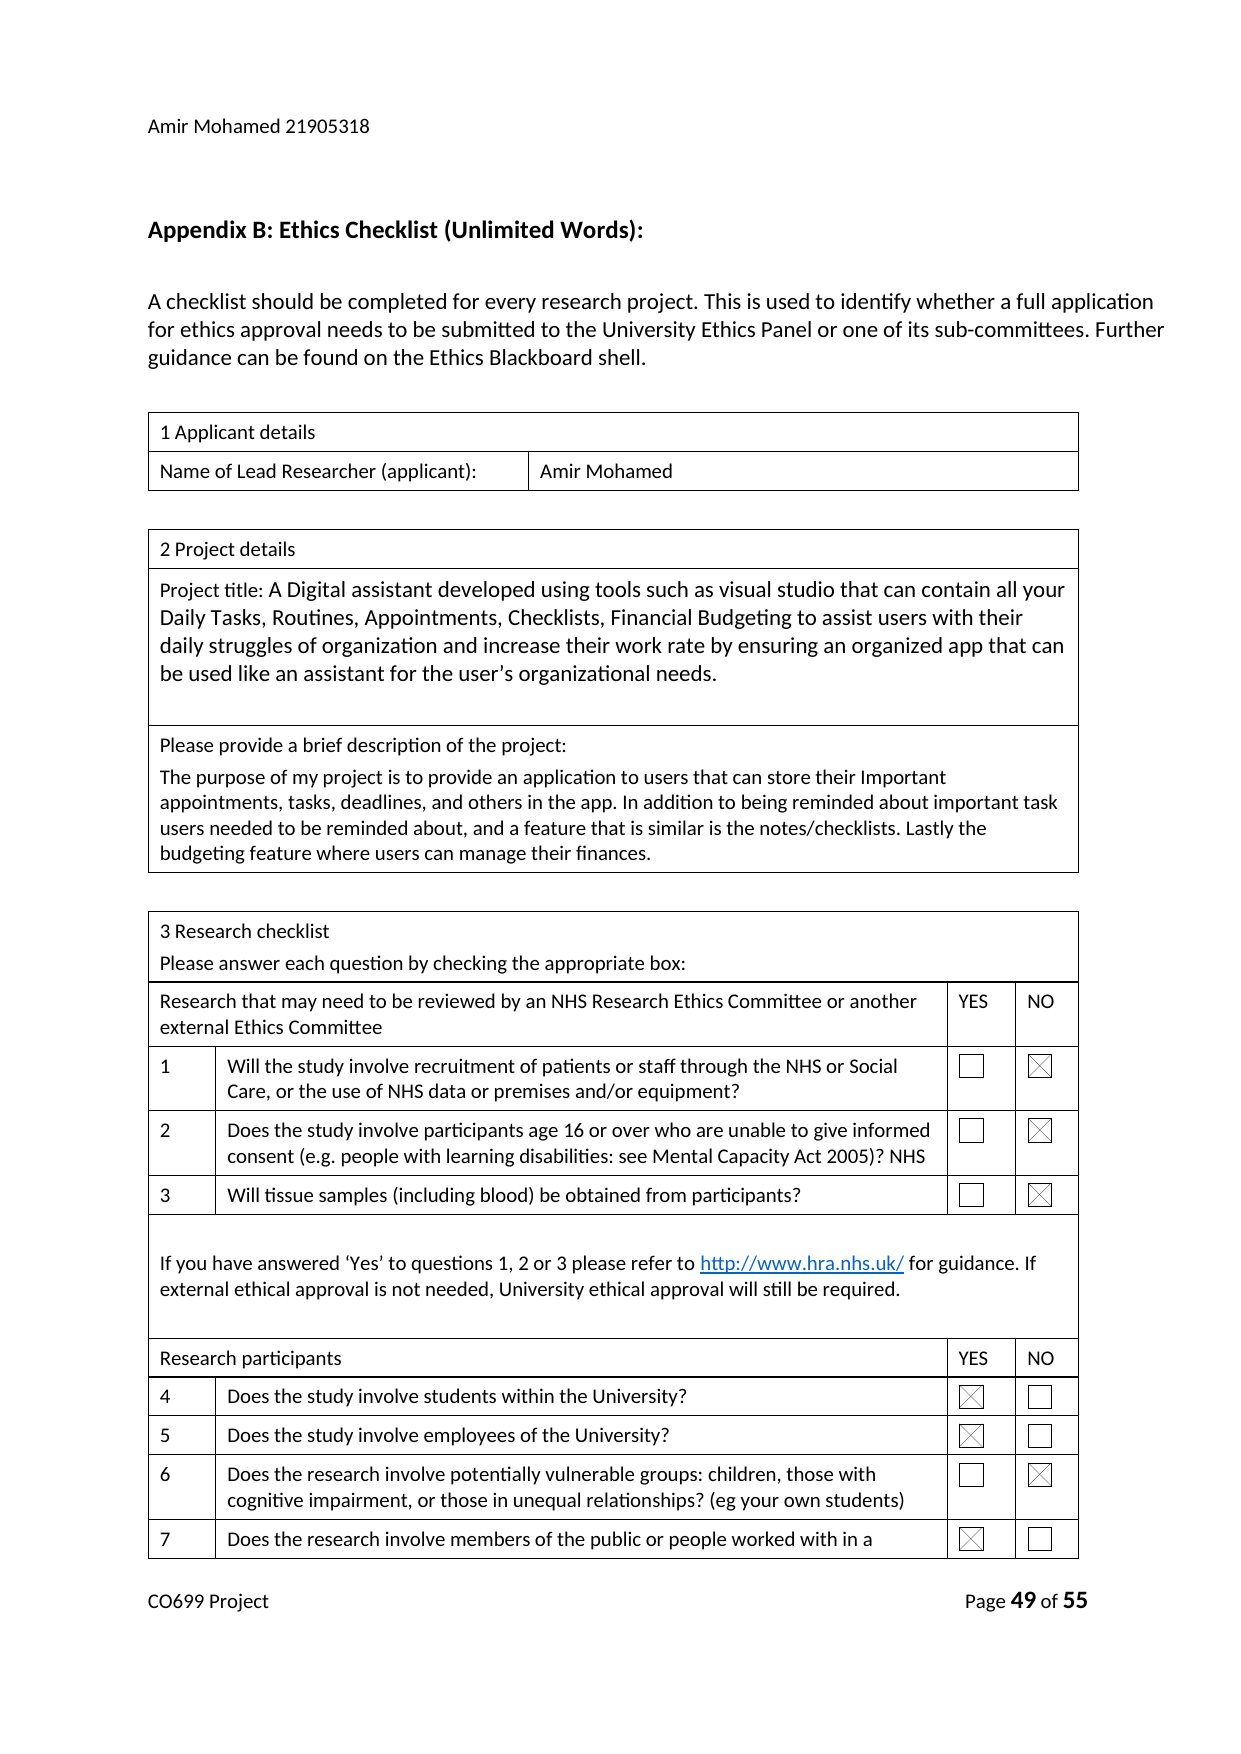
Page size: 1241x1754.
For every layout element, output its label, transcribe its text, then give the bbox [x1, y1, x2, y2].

table_cell [1016, 1047, 1078, 1110]
subtitle Appendix B: Ethics Checklist (Unlimited Words): [148, 215, 1181, 245]
table_cell [948, 1047, 1015, 1110]
table_cell Does the study involve employees of the University? [216, 1416, 947, 1454]
table_cell NO [1016, 983, 1078, 1046]
table_cell 5 [149, 1416, 215, 1454]
table_cell [1016, 1416, 1078, 1454]
table_cell Does the study involve students within the University? [216, 1378, 947, 1415]
table_cell 4 [149, 1378, 215, 1415]
table_cell [1016, 1455, 1078, 1519]
table_cell Will the study involve recruitment of patients or staff through the NHS or Social Care, or the use of NHS data or premises and/or equipment? [216, 1047, 947, 1110]
table_cell [1016, 1111, 1078, 1174]
table_cell [948, 1111, 1015, 1174]
table_cell YES [948, 983, 1015, 1046]
table_cell [948, 1378, 1015, 1415]
table_cell [1016, 1176, 1078, 1213]
table_cell Please provide a brief description of the project: The purpose of my project is to provide an application to users that can store their Important appointments, tasks, deadlines, and others in the app. In addition to being reminded about important task users needed to be reminded about, and a feature that is similar is the notes/checklists. Lastly the budgeting feature where users can manage their finances. [149, 726, 1078, 872]
table_cell Project title: A Digital assistant developed using tools such as visual studio that can contain all your Daily Tasks, Routines, Appointments, Checklists, Financial Budgeting to assist users with their daily struggles of organization and increase their work rate by ensuring an organized app that can be used like an assistant for the user’s organizational needs. [149, 569, 1078, 725]
table_cell Name of Lead Researcher (applicant): [149, 452, 528, 490]
table_cell If you have answered ‘Yes’ to questions 1, 2 or 3 please refer to http://www.hra.nhs.uk/ for guidance. If external ethical approval is not needed, University ethical approval will still be required. [149, 1215, 1078, 1337]
table_cell 2 [149, 1111, 215, 1174]
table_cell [216, 1520, 947, 1558]
table_cell Will tissue samples (including blood) be obtained from participants? [216, 1176, 947, 1213]
table_cell Amir Mohamed [529, 452, 1078, 490]
table_cell Research that may need to be reviewed by an NHS Research Ethics Committee or another external Ethics Committee [149, 983, 947, 1046]
table_cell YES [948, 1339, 1015, 1376]
table_cell 1 [149, 1047, 215, 1110]
table_header 3 Research checklist Please answer each question by checking the appropriate box: [149, 912, 1078, 981]
table_cell 3 [149, 1176, 215, 1213]
table_cell 6 [149, 1455, 215, 1519]
table_cell Does the study involve participants age 16 or over who are unable to give informed consent (e.g. people with learning disabilities: see Mental Capacity Act 2005)? NHS [216, 1111, 947, 1174]
table_cell [948, 1416, 1015, 1454]
table_cell [948, 1520, 1015, 1558]
table_cell NO [1016, 1339, 1078, 1376]
table_cell Does the research involve potentially vulnerable groups: children, those with cognitive impairment, or those in unequal relationships? (eg your own students) [216, 1455, 947, 1519]
table_cell [1016, 1378, 1078, 1415]
table_cell [948, 1176, 1015, 1213]
table_cell 7 [149, 1520, 215, 1558]
table_cell [948, 1455, 1015, 1519]
table_cell Research participants [149, 1339, 947, 1376]
table_header 2 Project details [149, 530, 1078, 568]
table_header 1 Applicant details [149, 413, 1078, 451]
text A checklist should be completed for every research project. This is used to identify whether a full application for ethics approval needs to be submitted to the University Ethics Panel or one of its sub-committees. Further guidance can be found on the Ethics Blackboard shell. [148, 287, 1181, 371]
table_cell [1016, 1520, 1078, 1558]
